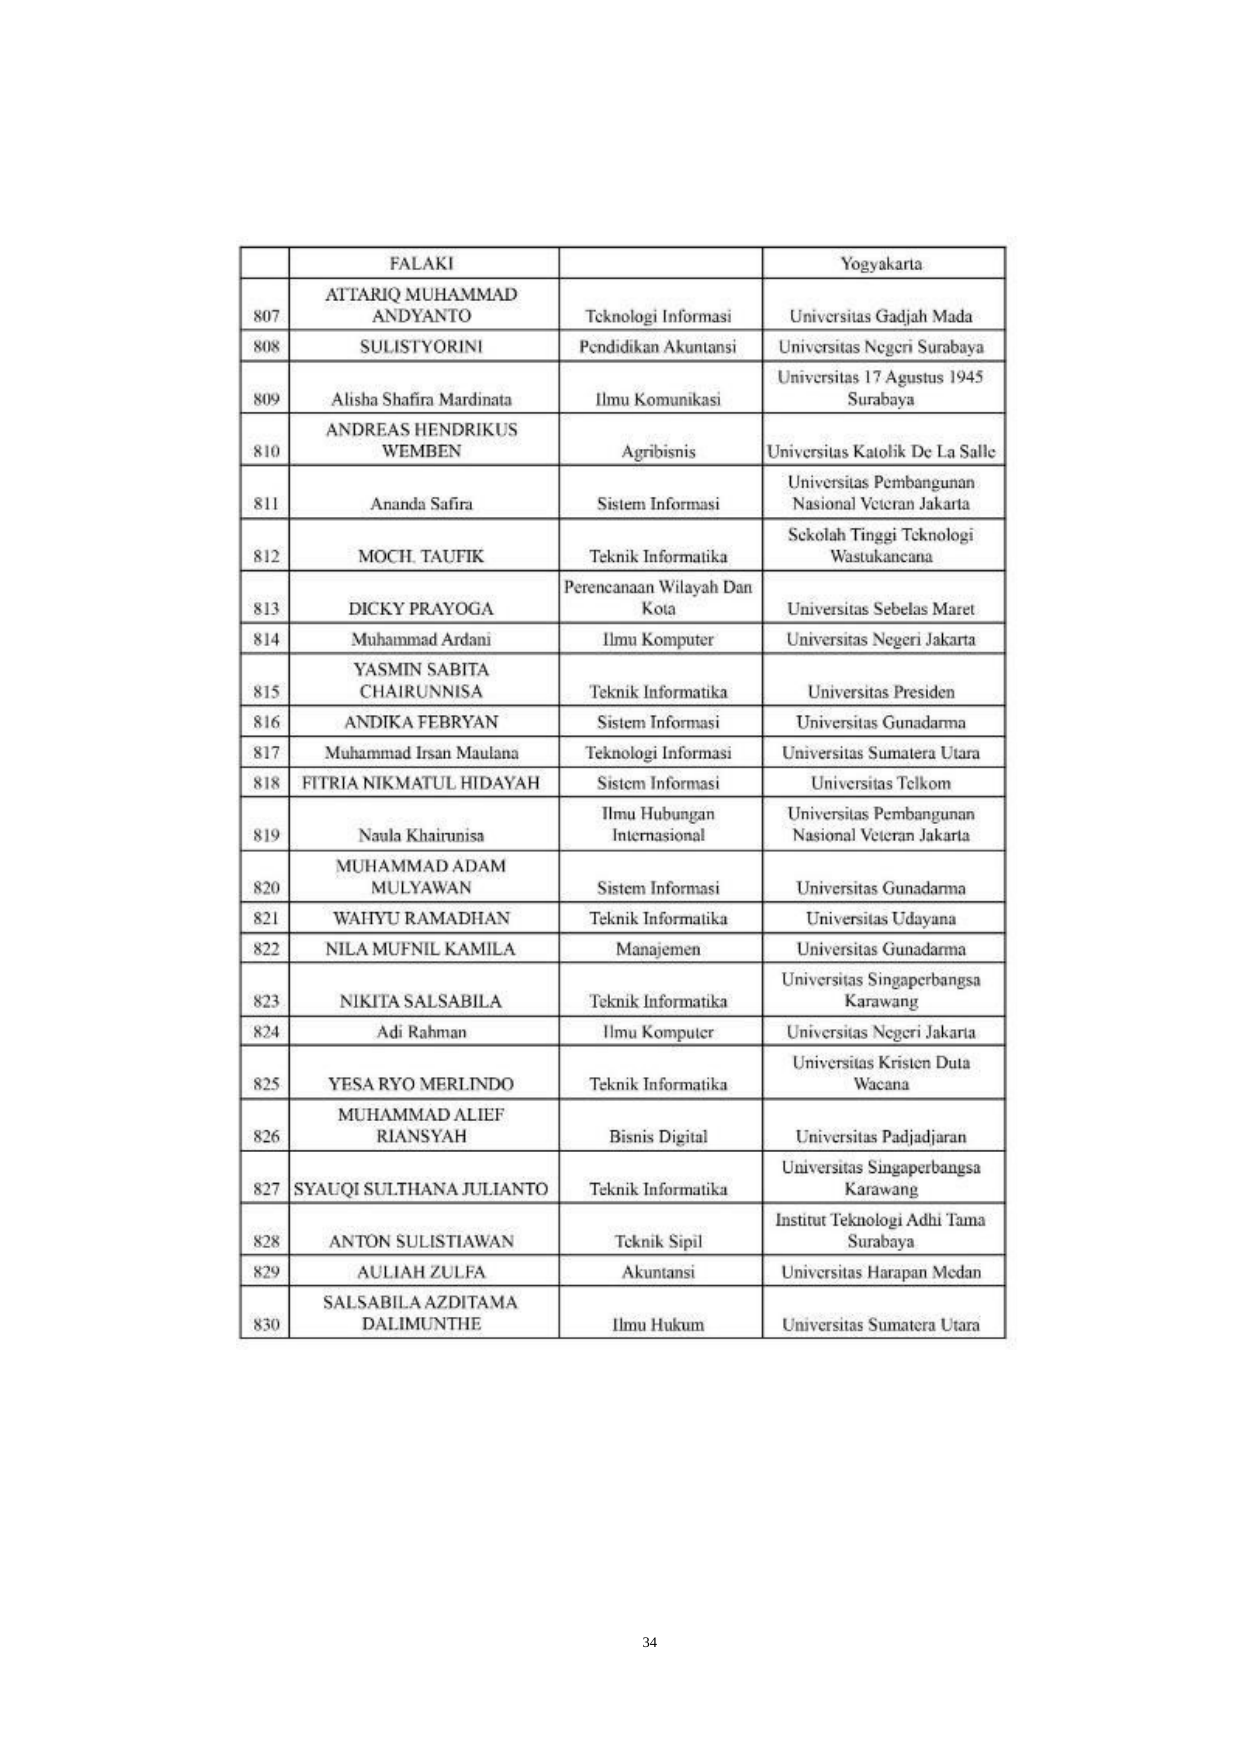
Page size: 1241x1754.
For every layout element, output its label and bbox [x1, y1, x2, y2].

picture [236, 236, 1018, 1350]
